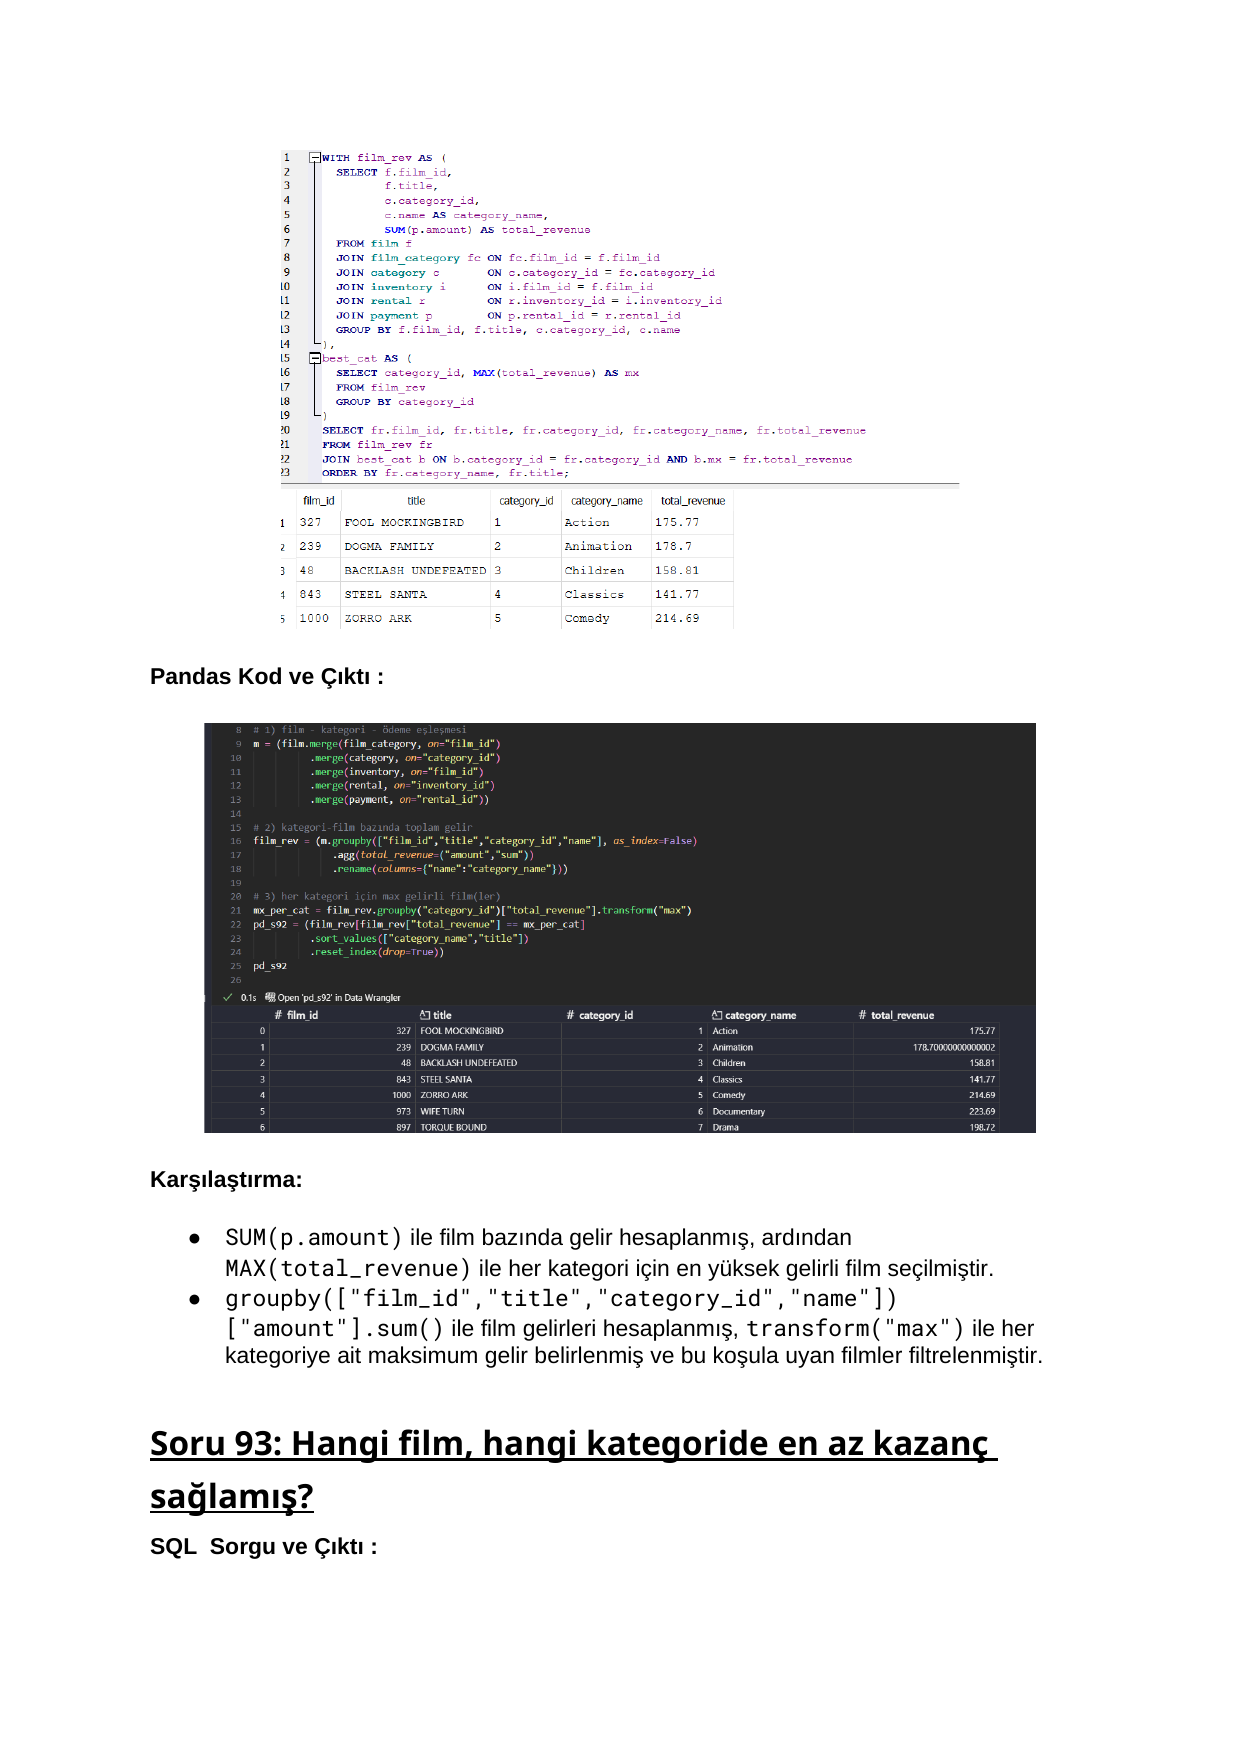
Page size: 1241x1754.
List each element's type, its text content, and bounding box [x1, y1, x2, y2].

text Karşılaştırma: [150, 1166, 1090, 1193]
text Pandas Kod ve Çıktı : [150, 663, 1090, 689]
subtitle Soru 93: Hangi film, hangi kategoride en az kazanç sağlamış? [150, 1420, 1090, 1518]
list SUM(p.amount) ile film bazında gelir hesaplanmış, ardından MAX(total_revenue) ile her kategori için en yüksek gelirli film seçilmiştir. [187, 1222, 1090, 1282]
picture [204, 723, 1036, 1133]
text SQL Sorgu ve Çıktı : [150, 1533, 1090, 1559]
list groupby(["film_id","title","category_id","name"])["amount"].sum() ile film gelirleri hesaplanmış, transform("max") ile her kategoriye ait maksimum gelir belirlenmiş ve bu koşula uyan filmler filtrelenmiştir. [187, 1282, 1090, 1395]
picture [281, 150, 960, 629]
